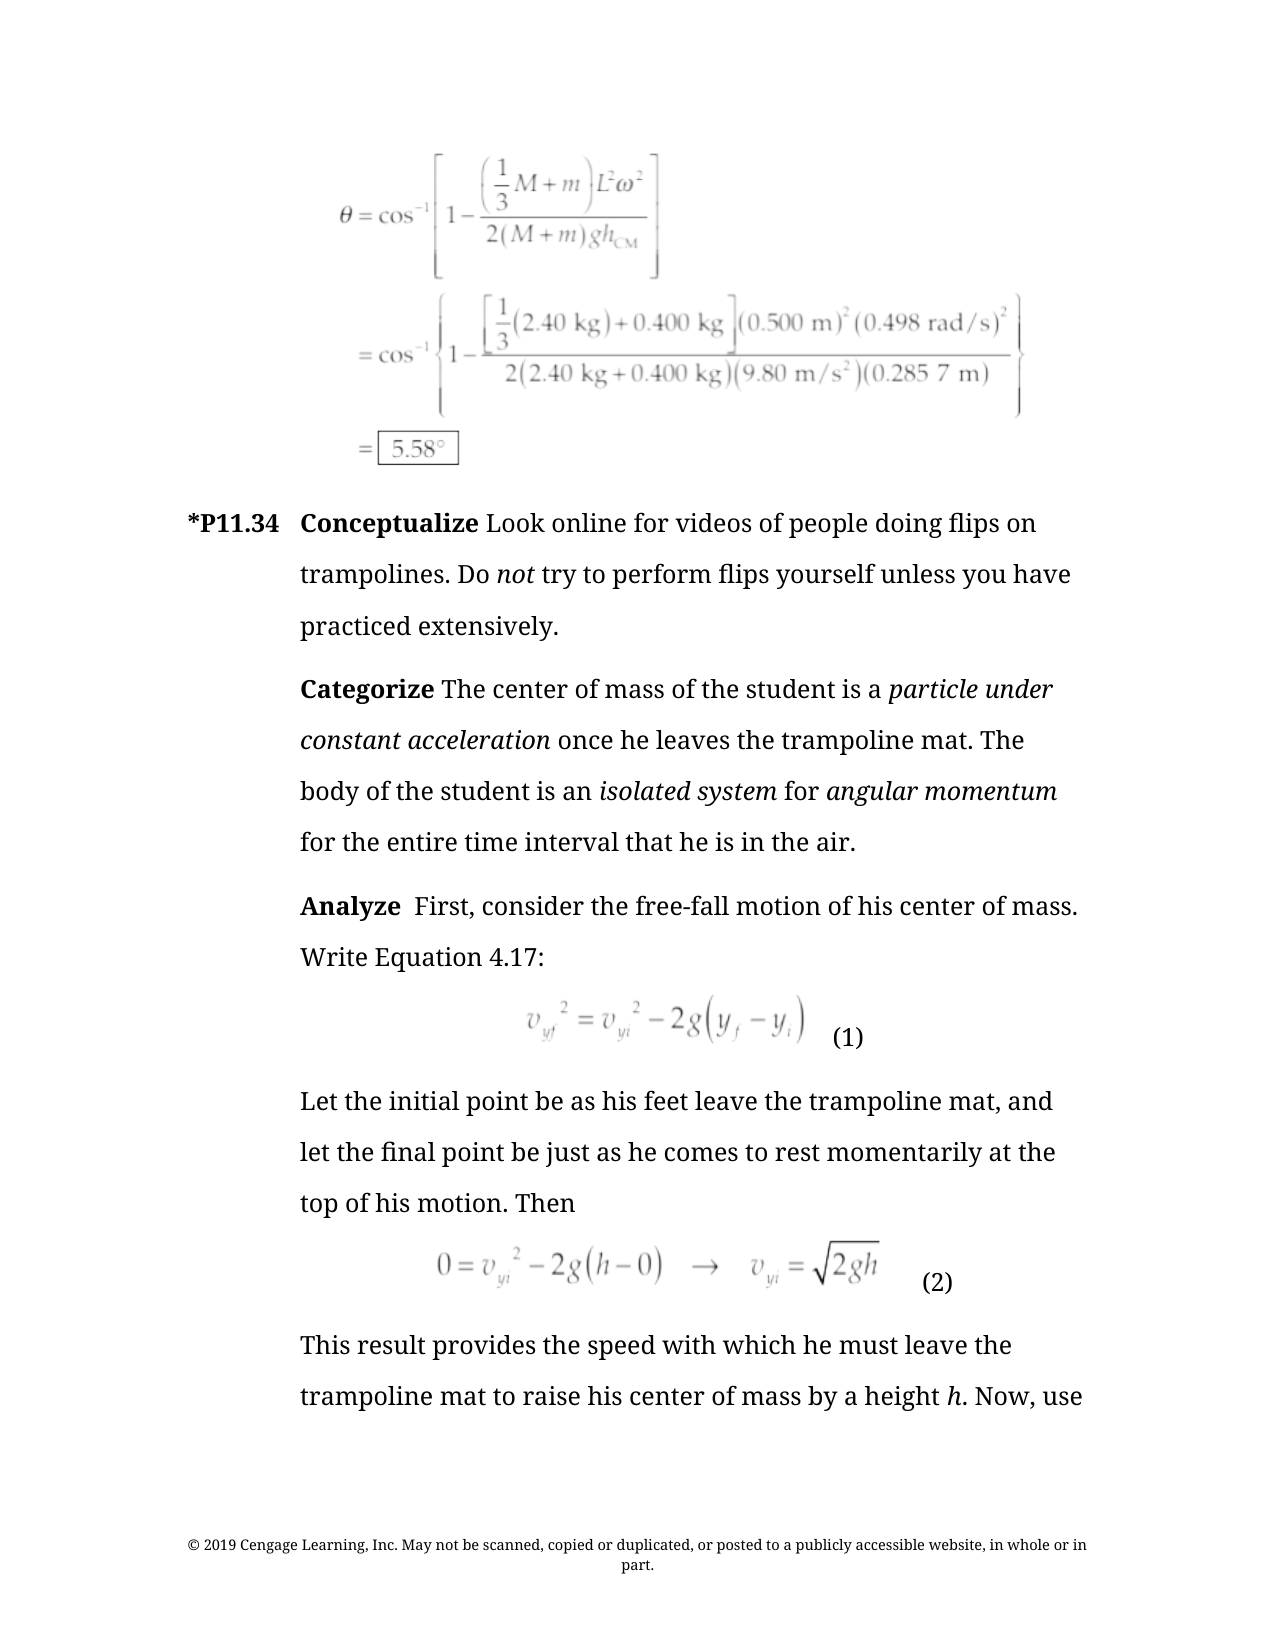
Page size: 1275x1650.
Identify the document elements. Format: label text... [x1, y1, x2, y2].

text *P11.34 Conceptualize Look online for videos of people doing flips on trampolines. Do not try to perform flips yourself unless you have practiced extensively. [187, 506, 1087, 642]
text (2) [300, 1237, 1087, 1298]
text Analyze First, consider the free-fall motion of his center of mass. Write Equation 4.17: [300, 888, 1087, 973]
text Let the initial point be as his feet leave the trampoline mat, and let the final point be just as he comes to rest momentarily at the top of his motion. Then [300, 1083, 1087, 1220]
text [300, 1328, 1087, 1413]
text Categorize The center of mass of the student is a particle under constant acceleration once he leaves the trampoline mat. The body of the student is an isolated system for angular momentum for the entire time interval that he is in the air. [300, 672, 1087, 859]
text (1) [300, 991, 1087, 1054]
